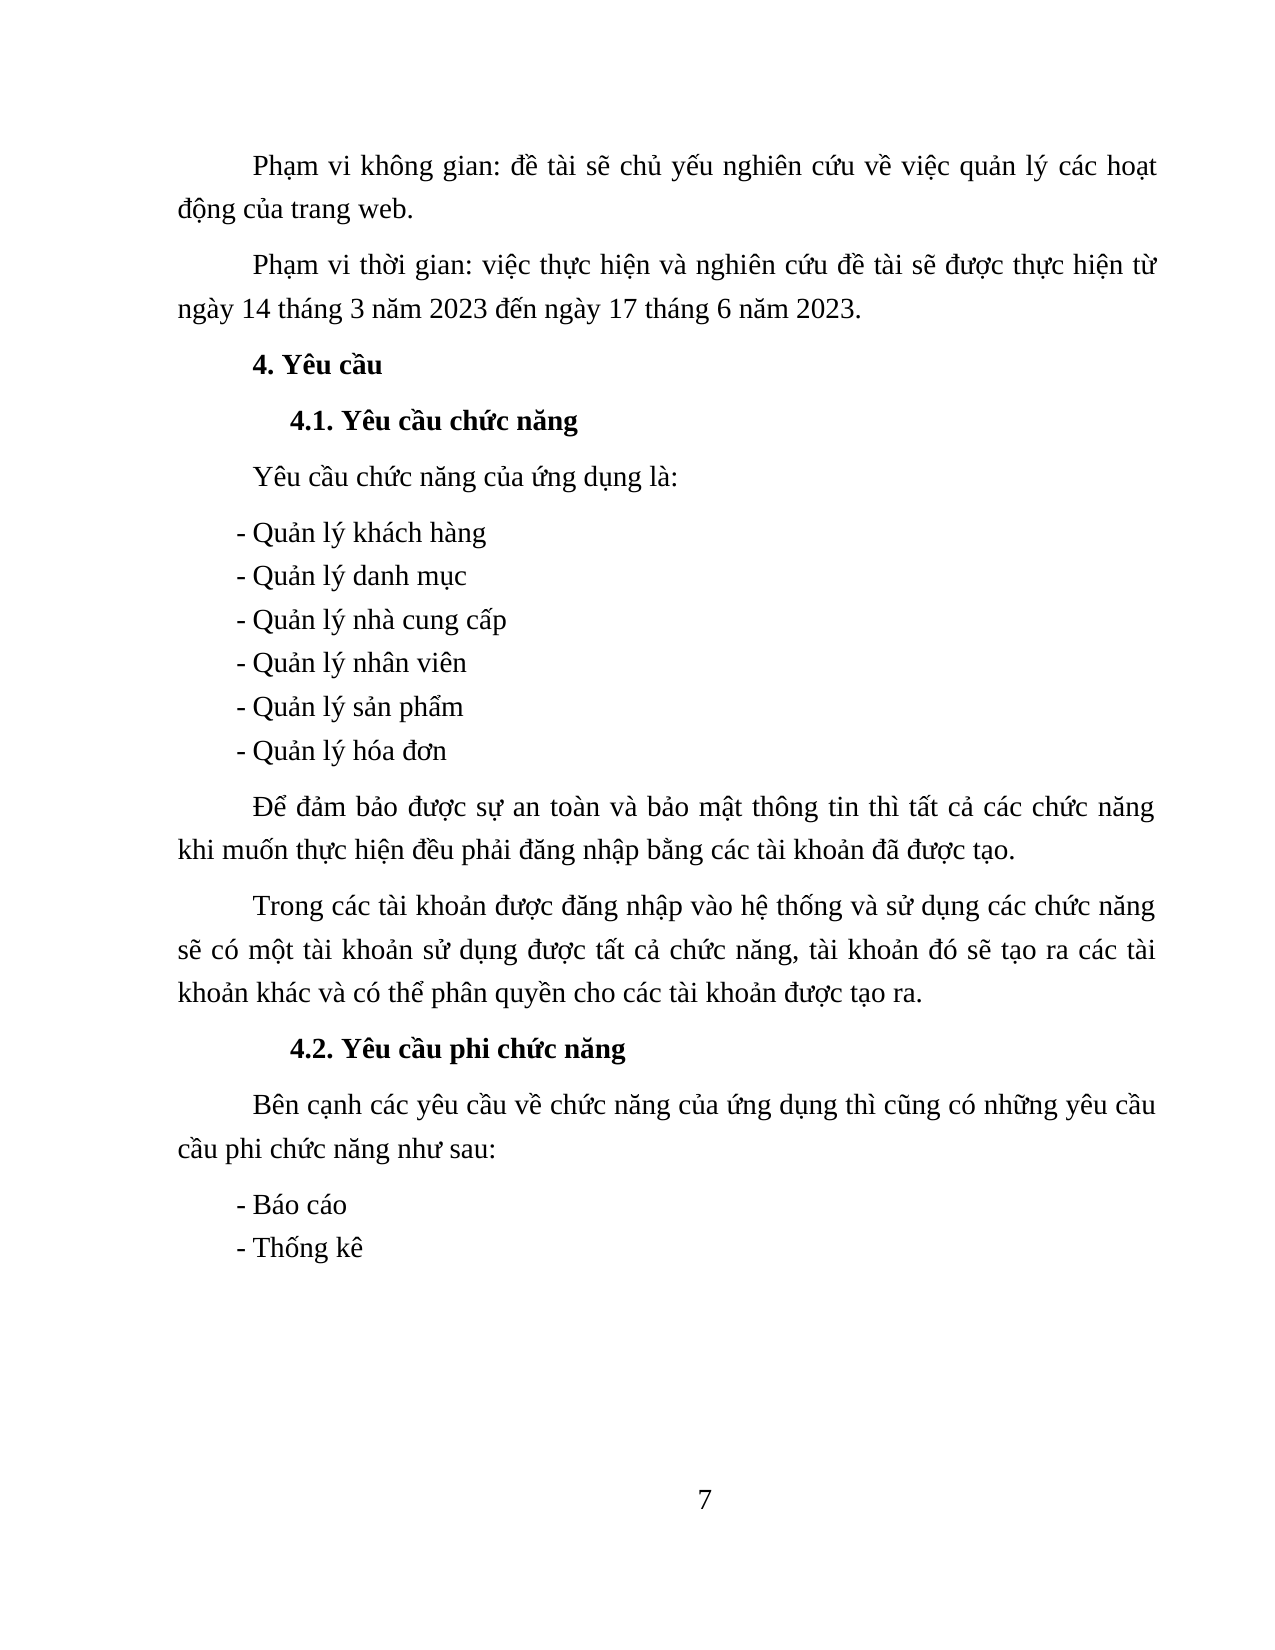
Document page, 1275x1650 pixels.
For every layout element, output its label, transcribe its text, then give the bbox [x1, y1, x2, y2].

list Quản lý nhân viên [177, 646, 1157, 679]
text Yêu cầu phi chức năng [290, 1031, 1157, 1065]
list Quản lý hóa đơn [177, 733, 1157, 766]
text Yêu cầu [252, 347, 1157, 380]
list Quản lý nhà cung cấp [177, 602, 1157, 636]
text Bên cạnh các yêu cầu về chức năng của ứng dụng thì cũng có những yêu cầu cầu phi chức năng như sau: [177, 1087, 1157, 1164]
list Quản lý khách hàng [177, 515, 1157, 548]
text Yêu cầu chức năng của ứng dụng là: [177, 459, 1157, 492]
text Phạm vi không gian: đề tài sẽ chủ yếu nghiên cứu về việc quản lý các hoạt động của trang web. [177, 148, 1157, 225]
text Để đảm bảo được sự an toàn và bảo mật thông tin thì tất cả các chức năng khi muốn thực hiện đều phải đăng nhập bằng các tài khoản đã được tạo. [177, 789, 1157, 866]
list Thống kê [177, 1231, 1157, 1264]
list Báo cáo [177, 1187, 1157, 1221]
list Quản lý sản phẩm [177, 689, 1157, 723]
text Phạm vi thời gian: việc thực hiện và nghiên cứu đề tài sẽ được thực hiện từ ngày 14 tháng 3 năm 2023 đến ngày 17 tháng 6 năm 2023. [177, 247, 1157, 324]
list Quản lý danh mục [177, 558, 1157, 592]
text Yêu cầu chức năng [290, 403, 1157, 436]
text Trong các tài khoản được đăng nhập vào hệ thống và sử dụng các chức năng sẽ có một tài khoản sử dụng được tất cả chức năng, tài khoản đó sẽ tạo ra các tài khoản khác và có thể phân quyền cho các tài khoản được tạo ra. [177, 888, 1157, 1009]
